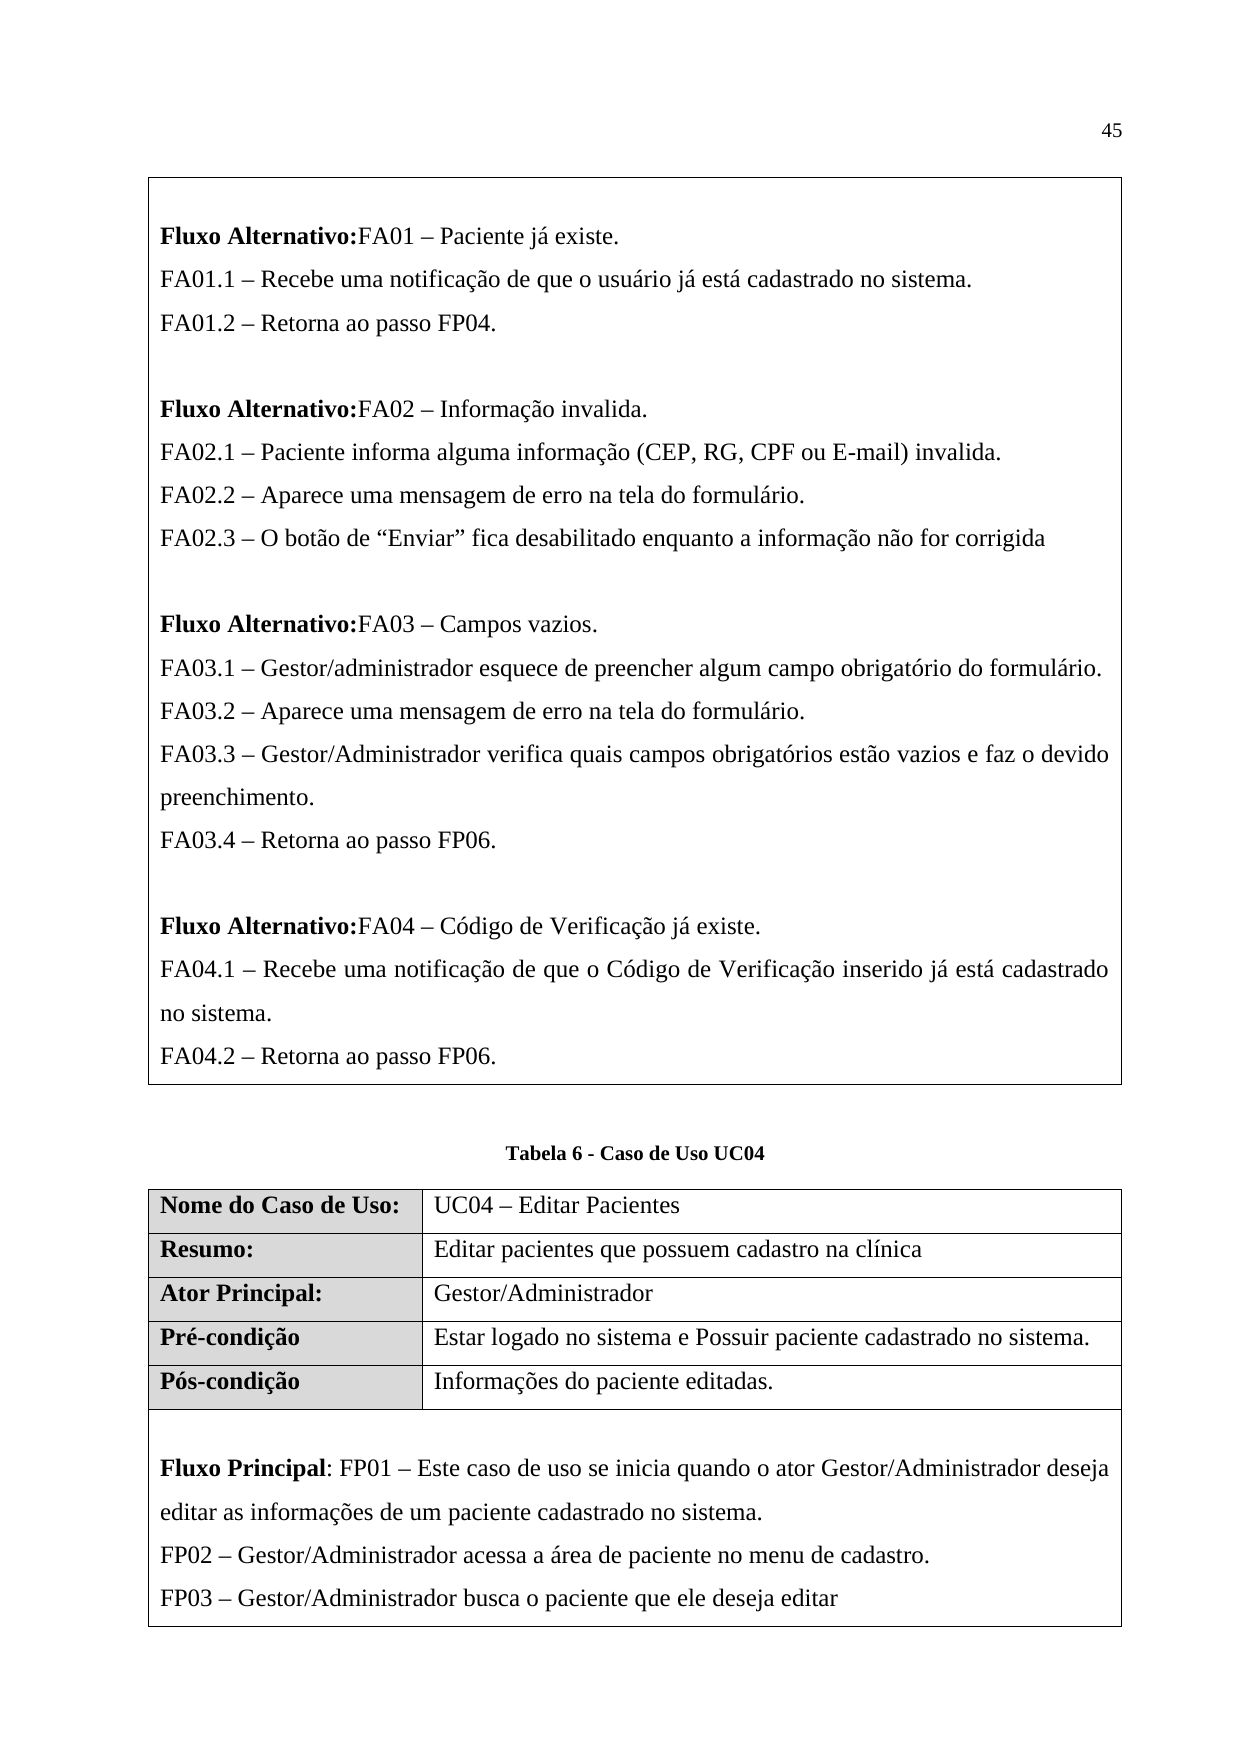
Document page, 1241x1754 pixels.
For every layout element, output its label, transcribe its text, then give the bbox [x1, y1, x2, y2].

table_header Nome do Caso de Uso: [149, 1190, 422, 1233]
table_header UC04 – Editar Pacientes [423, 1190, 1121, 1233]
table_cell Gestor/Administrador [423, 1278, 1121, 1321]
table_cell Estar logado no sistema e Possuir paciente cadastrado no sistema. [423, 1322, 1121, 1365]
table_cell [149, 1410, 1121, 1626]
table_cell Pré-condição [149, 1322, 422, 1365]
table_cell Ator Principal: [149, 1278, 422, 1321]
table_cell Informações do paciente editadas. [423, 1366, 1121, 1409]
table_cell Editar pacientes que possuem cadastro na clínica [423, 1234, 1121, 1277]
table_cell Pós-condição [149, 1366, 422, 1409]
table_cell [149, 178, 1121, 1084]
table_cell Resumo: [149, 1234, 422, 1277]
